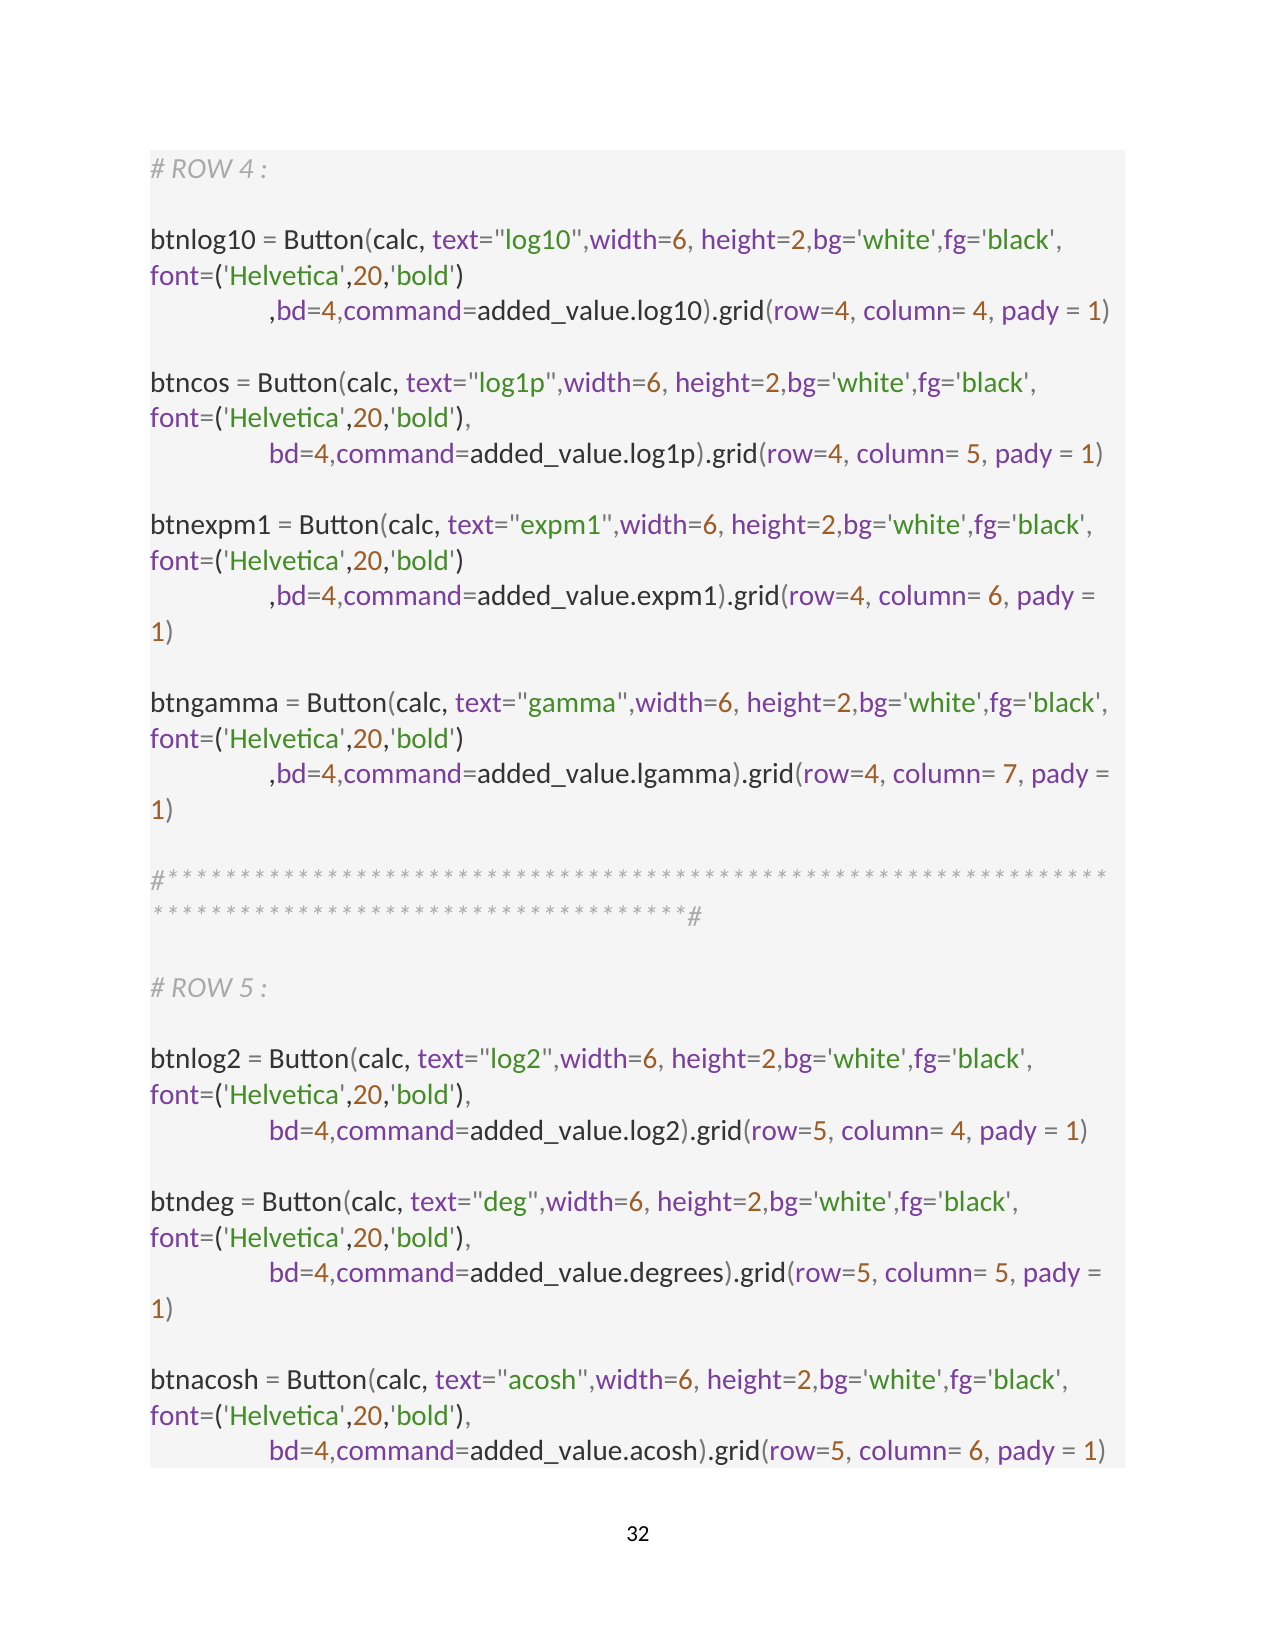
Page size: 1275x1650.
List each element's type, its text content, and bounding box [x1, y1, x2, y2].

text btnexpm1 = Button(calc, text="expm1",width=6, height=2,bg='white',fg='black', font=('Helvetica',20,'bold') [150, 506, 1125, 577]
text btncos = Button(calc, text="log1p",width=6, height=2,bg='white',fg='black', font=('Helvetica',20,'bold'), [150, 364, 1125, 435]
text ,bd=4,command=added_value.lgamma).grid(row=4, column= 7, pady = 1) [150, 756, 1125, 827]
text # ROW 5 : [150, 969, 1125, 1005]
text # ROW 4 : [150, 150, 1125, 186]
text btndeg = Button(calc, text="deg",width=6, height=2,bg='white',fg='black', font=('Helvetica',20,'bold'), [150, 1183, 1125, 1254]
text ,bd=4,command=added_value.expm1).grid(row=4, column= 6, pady = 1) [150, 577, 1125, 649]
text btnlog10 = Button(calc, text="log10",width=6, height=2,bg='white',fg='black', font=('Helvetica',20,'bold') [150, 221, 1125, 292]
text bd=4,command=added_value.log1p).grid(row=4, column= 5, pady = 1) [150, 435, 1125, 471]
text bd=4,command=added_value.degrees).grid(row=5, column= 5, pady = 1) [150, 1254, 1125, 1326]
text btnlog2 = Button(calc, text="log2",width=6, height=2,bg='white',fg='black', font=('Helvetica',20,'bold'), [150, 1041, 1125, 1112]
text ,bd=4,command=added_value.log10).grid(row=4, column= 4, pady = 1) [150, 292, 1125, 328]
text #******************************************************************************************************# [150, 862, 1125, 934]
text btngamma = Button(calc, text="gamma",width=6, height=2,bg='white',fg='black', font=('Helvetica',20,'bold') [150, 684, 1125, 756]
text bd=4,command=added_value.log2).grid(row=5, column= 4, pady = 1) [150, 1112, 1125, 1147]
text btnacosh = Button(calc, text="acosh",width=6, height=2,bg='white',fg='black', font=('Helvetica',20,'bold'), [150, 1361, 1125, 1432]
text bd=4,command=added_value.acosh).grid(row=5, column= 6, pady = 1) [150, 1432, 1125, 1468]
